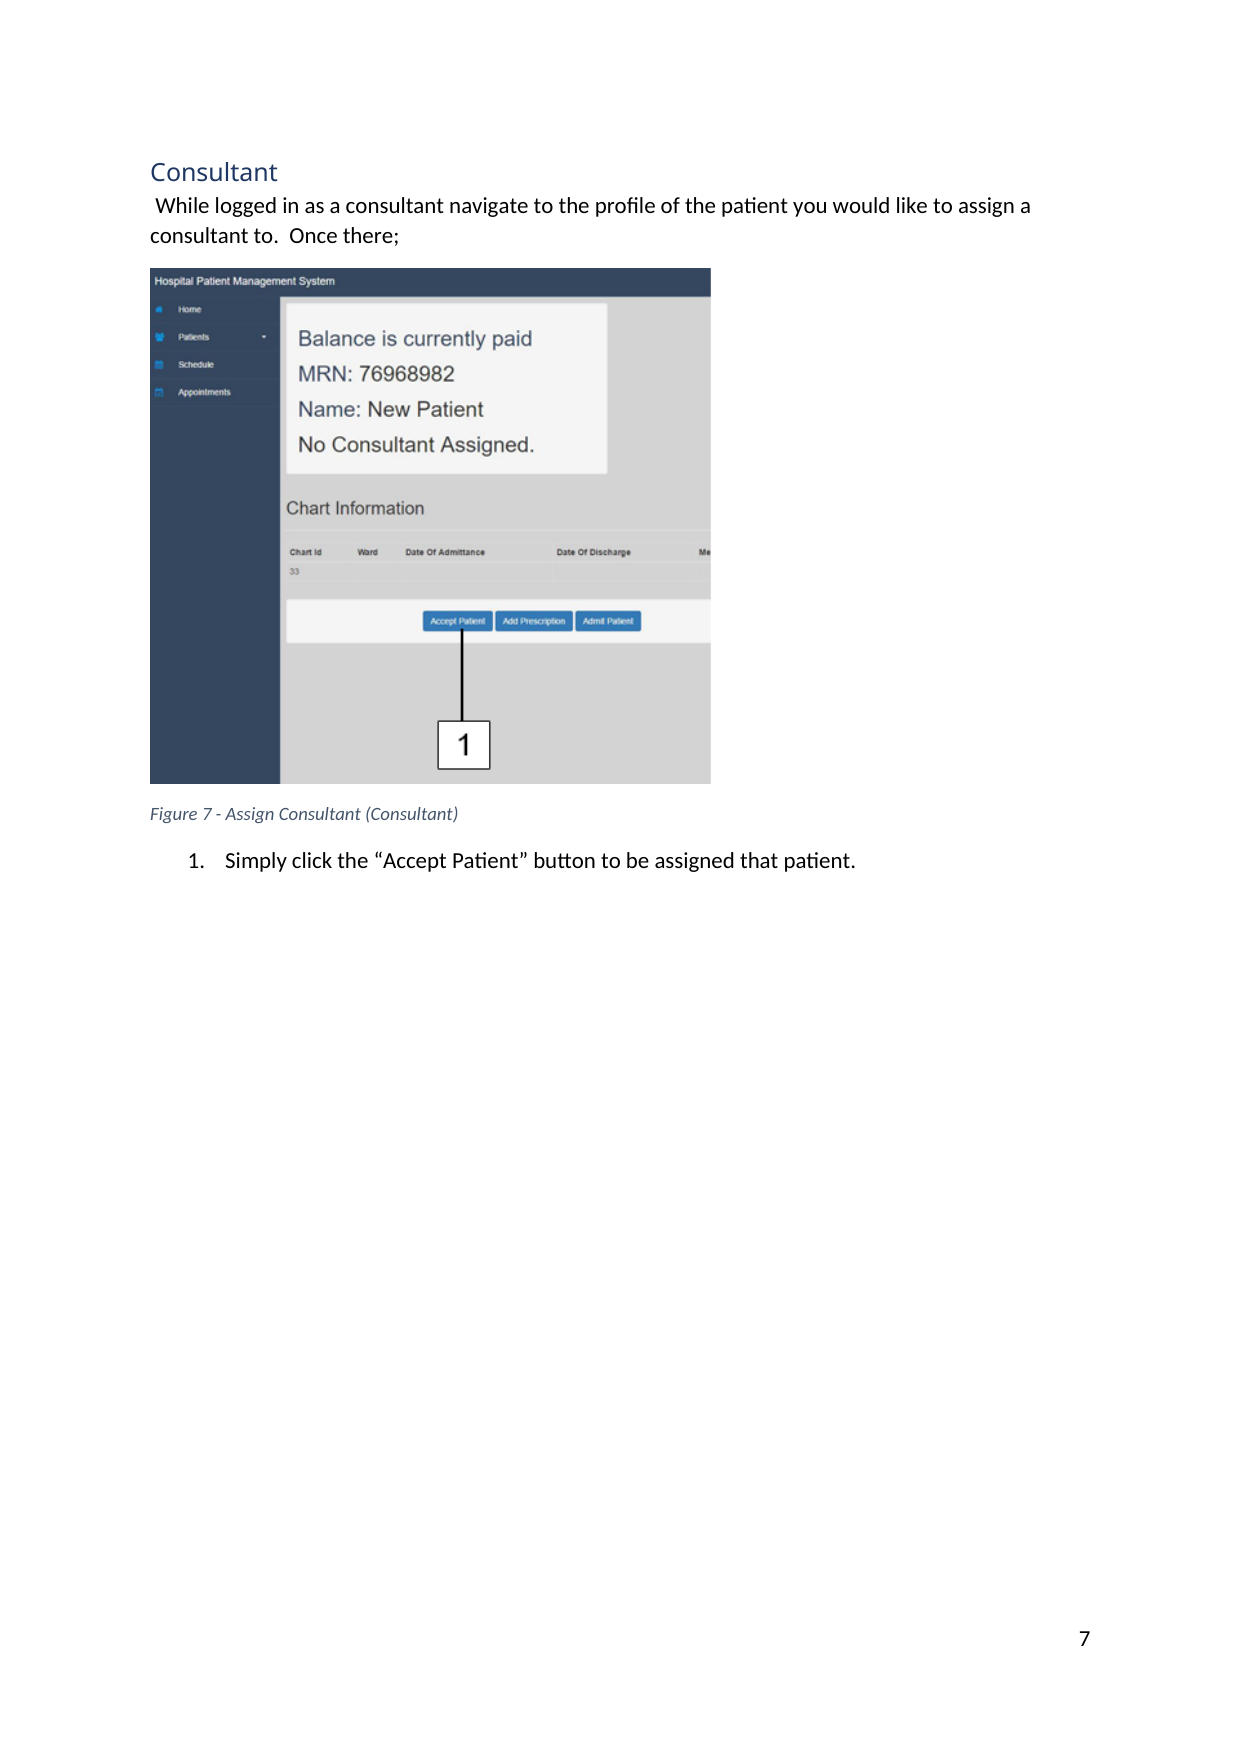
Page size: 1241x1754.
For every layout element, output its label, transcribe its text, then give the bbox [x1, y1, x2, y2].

text While logged in as a consultant navigate to the profile of the patient you would like to assign a consultant to. Once there; [150, 191, 1090, 249]
subtitle Consultant [150, 154, 1090, 188]
text Figure 7 - Assign Consultant (Consultant) [150, 802, 1090, 825]
list Simply click the “Accept Patient” button to be assigned that patient. [187, 846, 1090, 874]
picture [150, 268, 795, 784]
